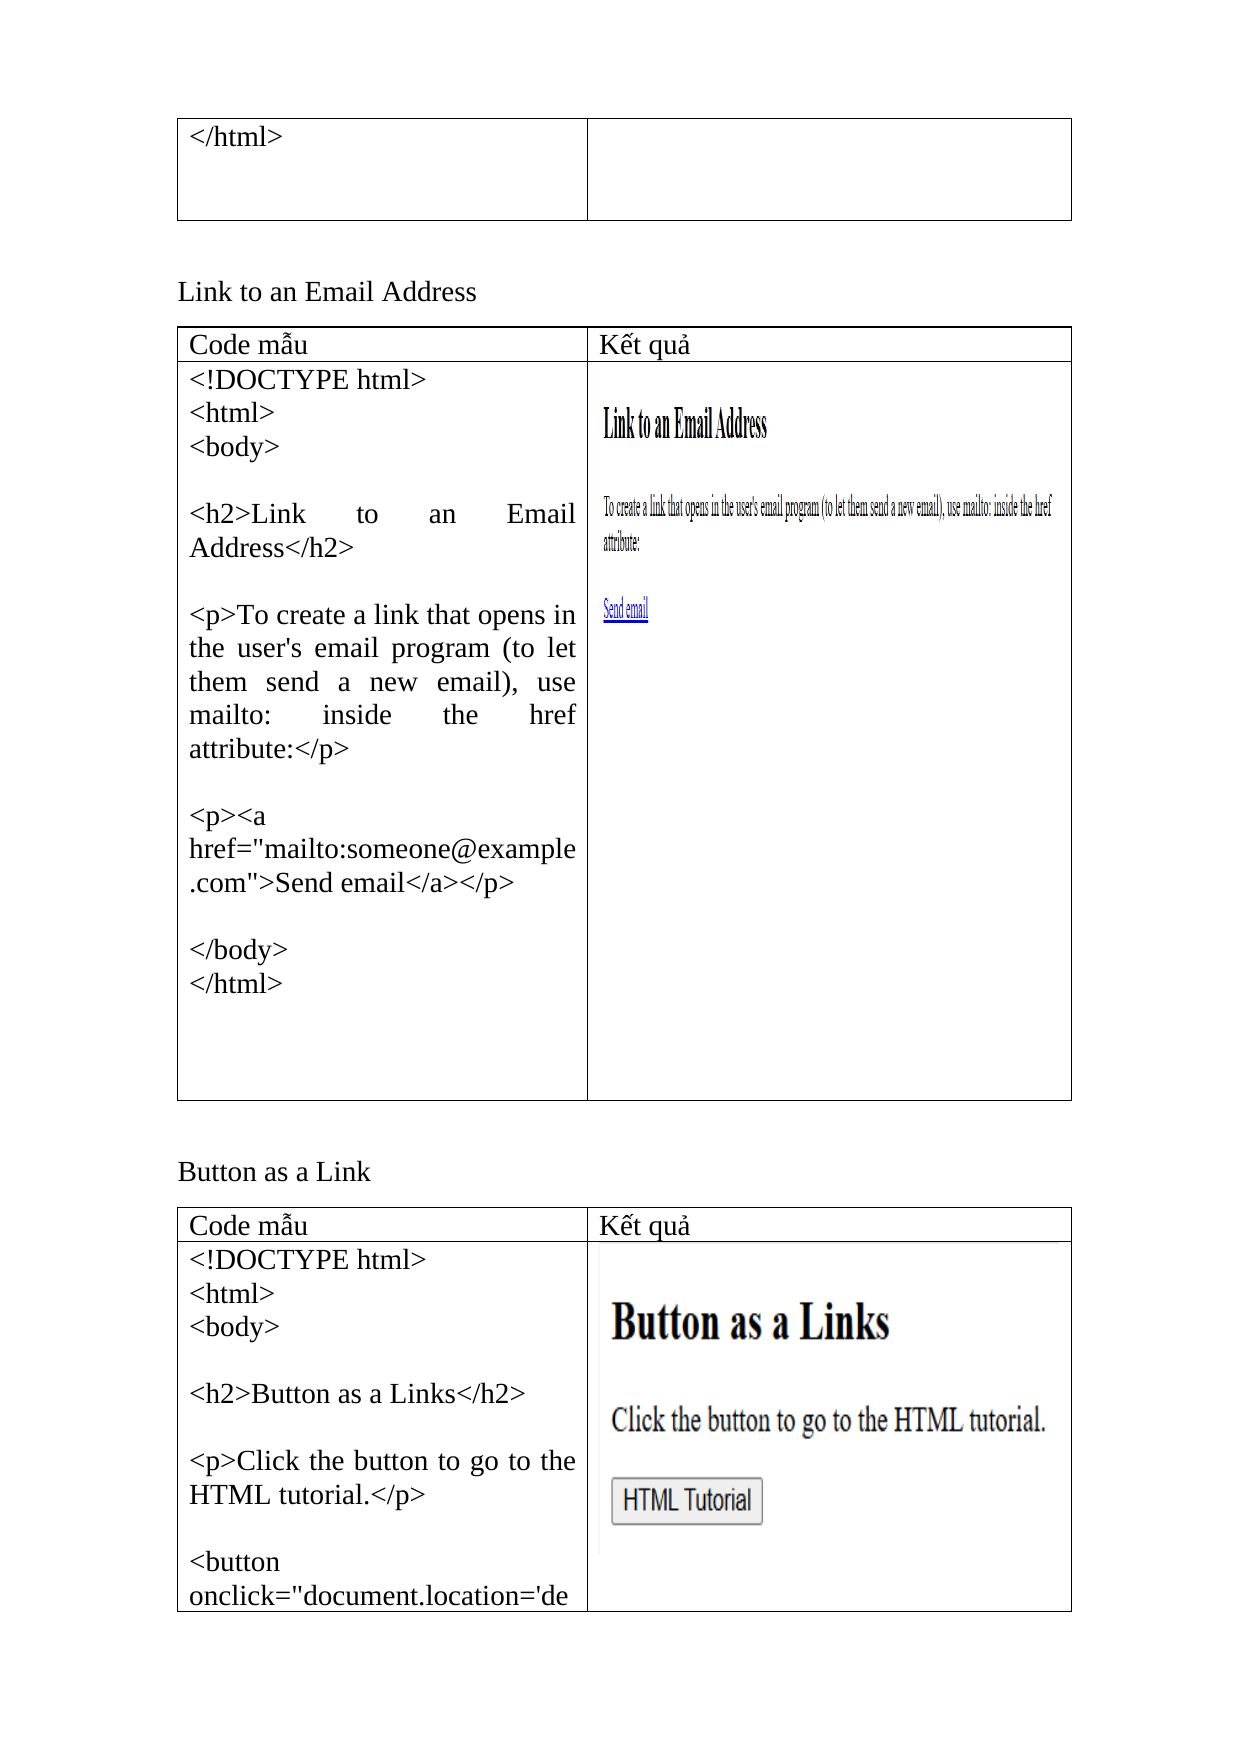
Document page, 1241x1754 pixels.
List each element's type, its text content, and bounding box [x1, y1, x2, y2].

picture [598, 1242, 1060, 1555]
table_cell [588, 1242, 1071, 1611]
table_cell [588, 119, 1071, 220]
picture [598, 362, 1060, 642]
table_header Code mẫu [178, 328, 587, 361]
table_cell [178, 1242, 587, 1611]
text Button as a Link [177, 1154, 1152, 1187]
table_cell [588, 362, 1071, 1100]
table_cell <!DOCTYPE html> <html> <body> <h2>Link to an Email Address</h2> <p>To create a link that opens in the user's email program (to let them send a new email), use mailto: inside the href attribute:</p> <p><a href="mailto:someone@example.com">Send email</a></p> </body> </html> [178, 362, 587, 1100]
table_header Code mẫu [178, 1208, 587, 1241]
table_header Kết quả [588, 328, 1071, 361]
table_header Kết quả [588, 1208, 1071, 1241]
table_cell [178, 119, 587, 220]
text Link to an Email Address [177, 274, 1152, 307]
